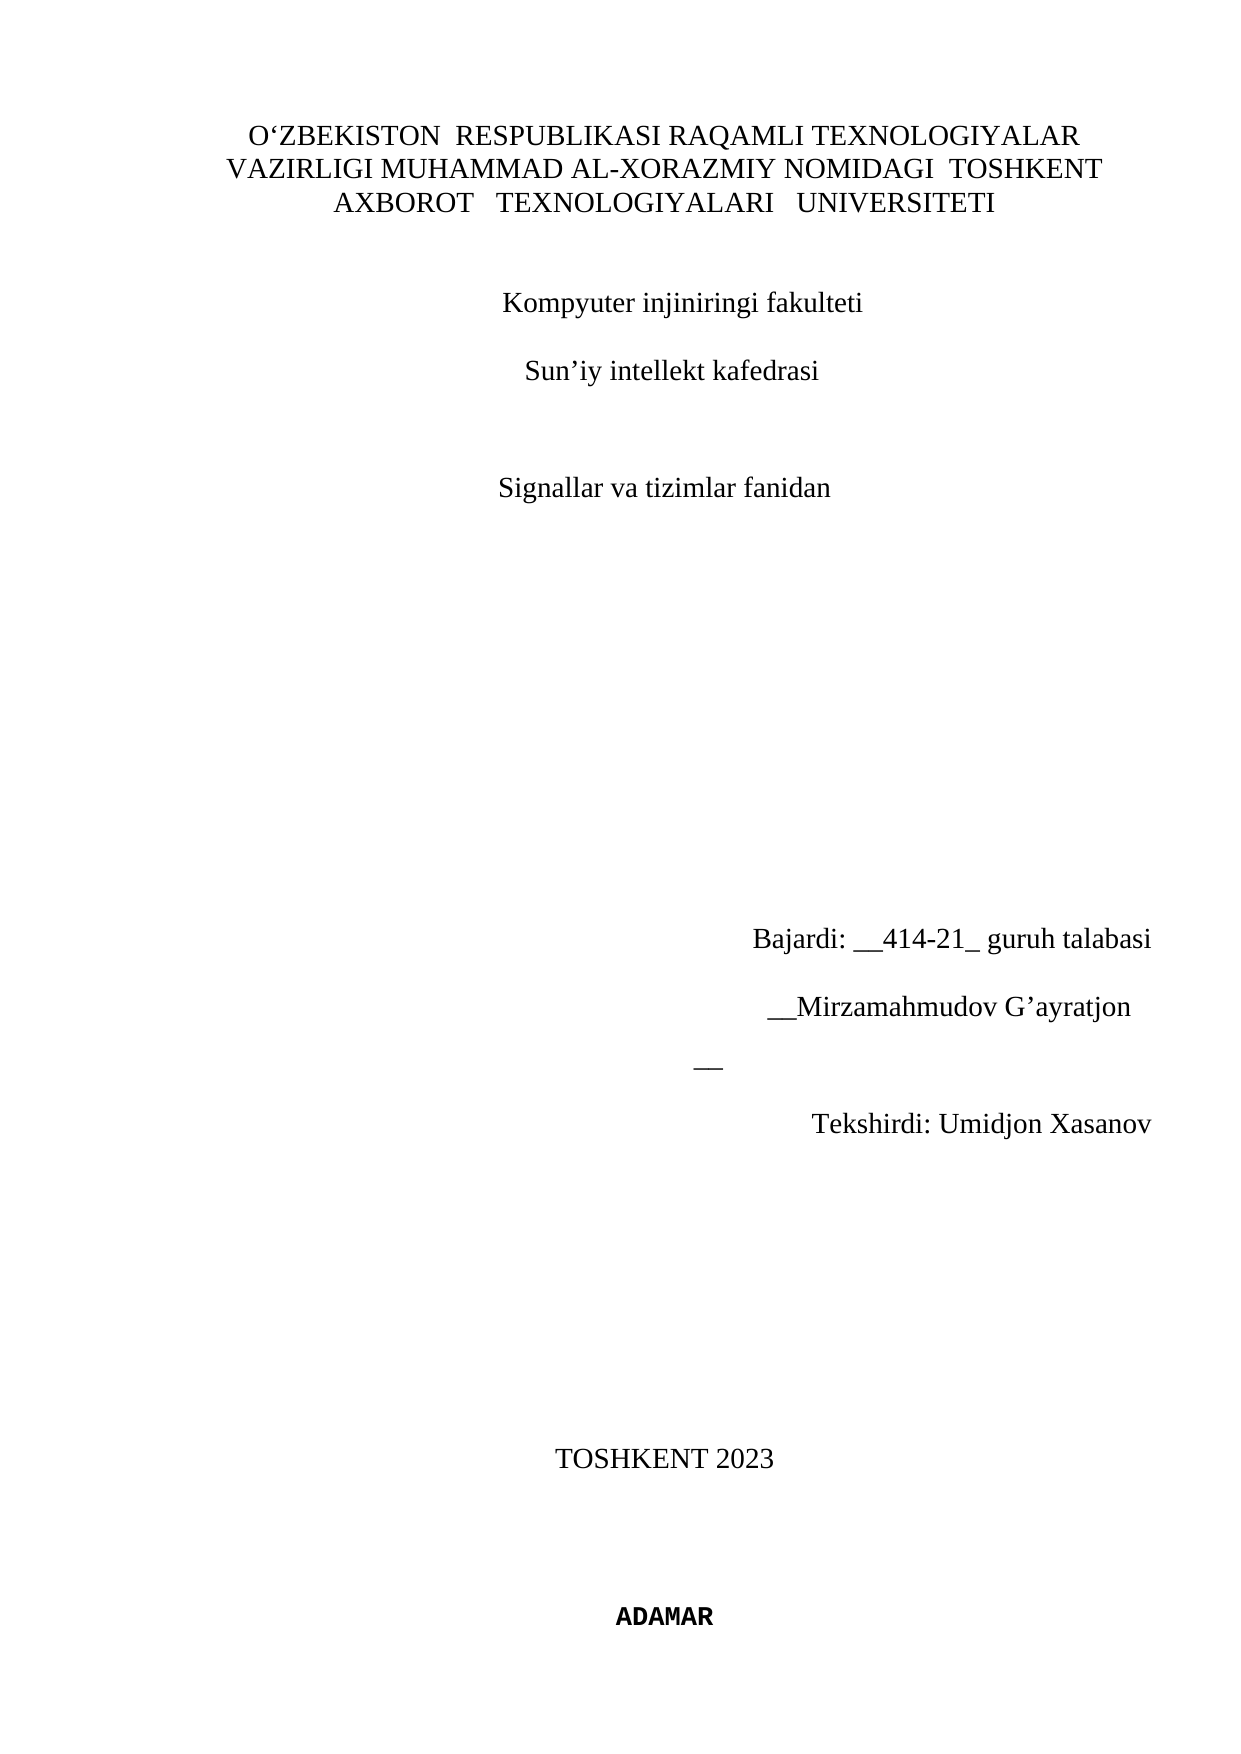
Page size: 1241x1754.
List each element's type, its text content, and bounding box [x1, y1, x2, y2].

text TOSHKENT 2023 [177, 1441, 1152, 1474]
text Kompyuter injiniringi fakulteti [177, 286, 1152, 319]
text Sun’iy intellekt kafedrasi [177, 353, 1152, 386]
text __Mirzamahmudov G’ayratjon __ [693, 989, 1152, 1072]
text Tekshirdi: Umidjon Xasanov [177, 1106, 1152, 1139]
text Signallar va tizimlar fanidan [177, 470, 1152, 503]
text O‘ZBEKISTON RESPUBLIKASI RAQAMLI TEXNOLOGIYALAR VAZIRLIGI MUHAMMAD AL-XORAZMIY NOMIDAGI TOSHKENT AXBOROT TEXNOLOGIYALARI UNIVERSITETI [177, 118, 1152, 219]
text ADAMAR [177, 1603, 1152, 1633]
text Bajardi: __414-21_ guruh talabasi [177, 922, 1152, 955]
